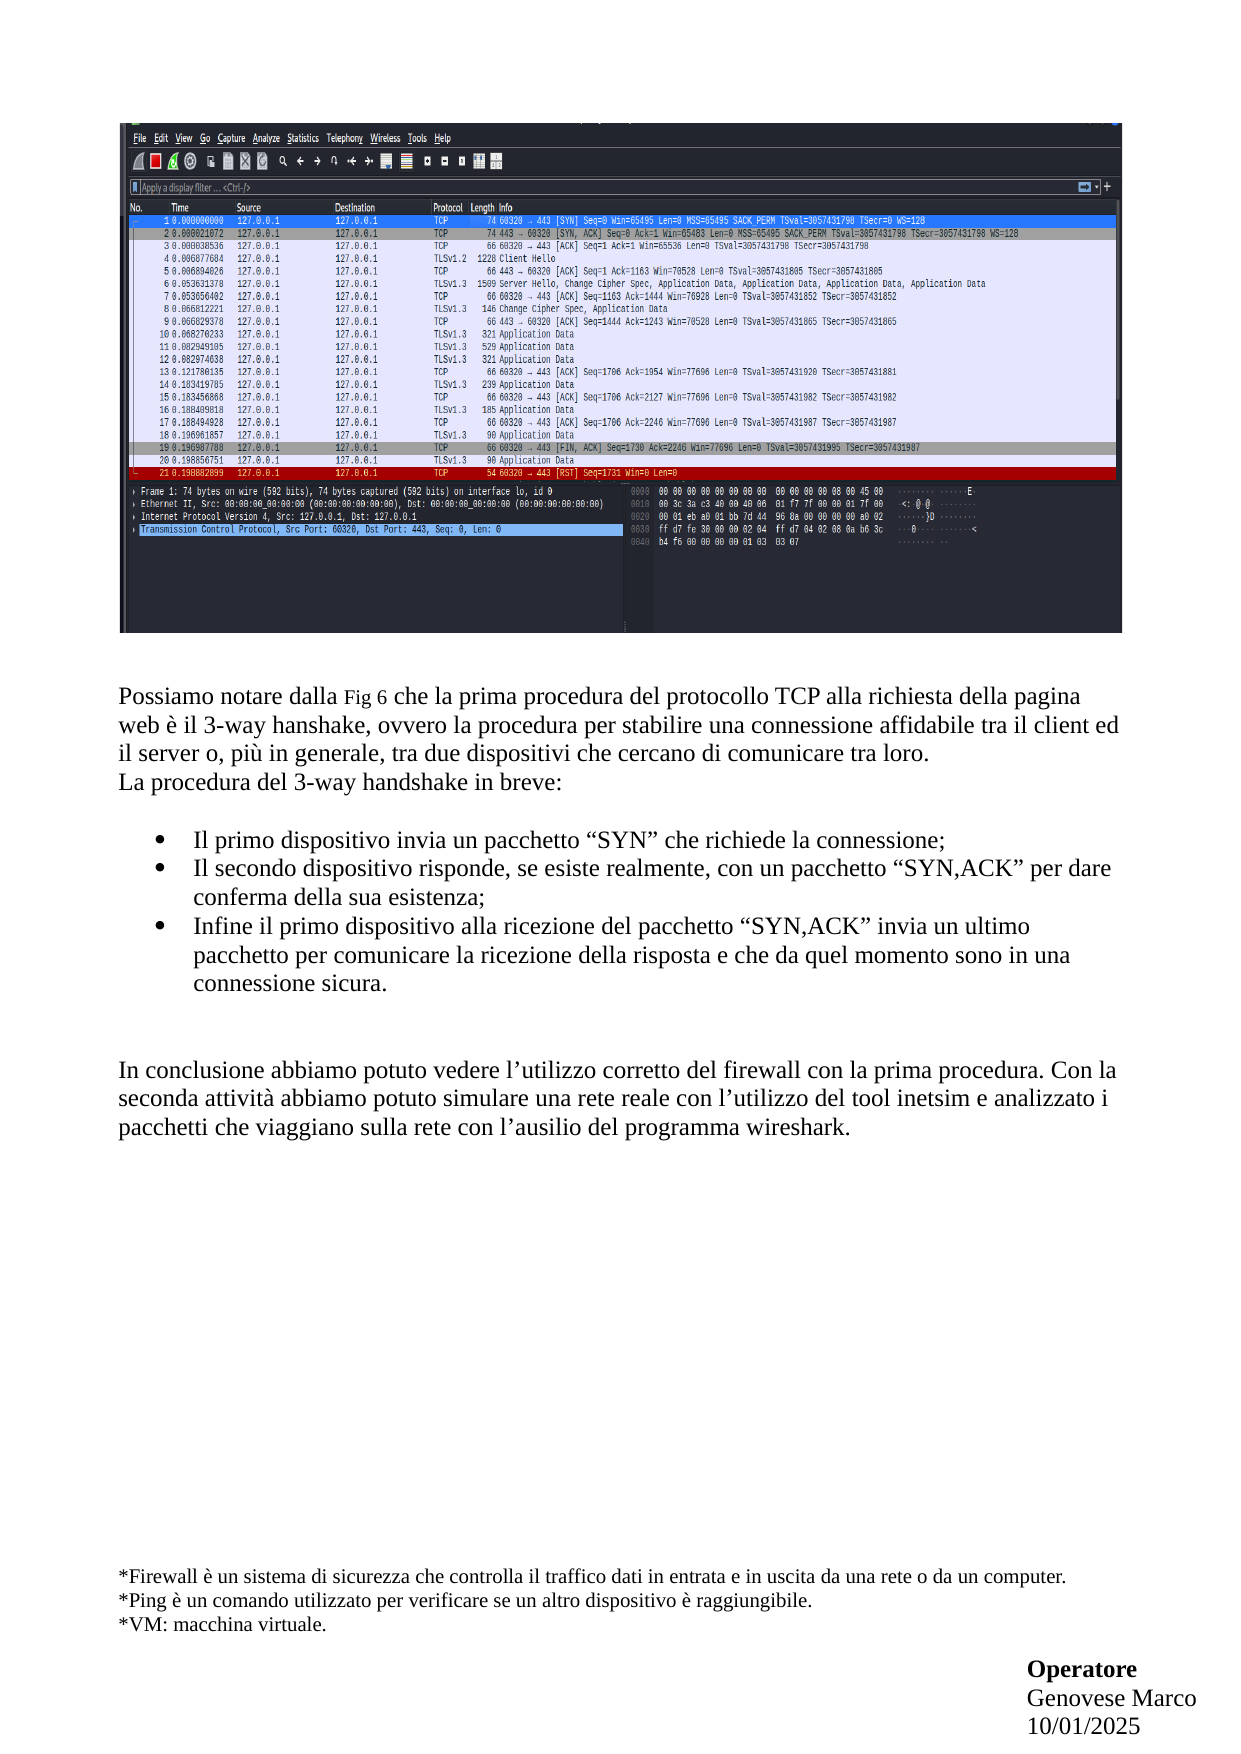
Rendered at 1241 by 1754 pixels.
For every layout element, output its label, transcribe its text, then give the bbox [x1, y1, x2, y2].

text Possiamo notare dalla Fig 6 che la prima procedura del protocollo TCP alla richiesta della pagina web è il 3-way hanshake, ovvero la procedura per stabilire una connessione affidabile tra il client ed il server o, più in generale, tra due dispositivi che cercano di comunicare tra loro. [118, 681, 1122, 767]
text La procedura del 3-way handshake in breve: [118, 767, 1122, 796]
list Infine il primo dispositivo alla ricezione del pacchetto “SYN,ACK” invia un ultimo pacchetto per comunicare la ricezione della risposta e che da quel momento sono in una connessione sicura. [156, 911, 1122, 997]
list Il secondo dispositivo risponde, se esiste realmente, con un pacchetto “SYN,ACK” per dare conferma della sua esistenza; [156, 853, 1122, 911]
list Il primo dispositivo invia un pacchetto “SYN” che richiede la connessione; [156, 825, 1122, 853]
picture [119, 123, 1123, 633]
text In conclusione abbiamo potuto vedere l’utilizzo corretto del firewall con la prima procedura. Con la seconda attività abbiamo potuto simulare una rete reale con l’utilizzo del tool inetsim e analizzato i pacchetti che viaggiano sulla rete con l’ausilio del programma wireshark. [118, 1055, 1122, 1141]
